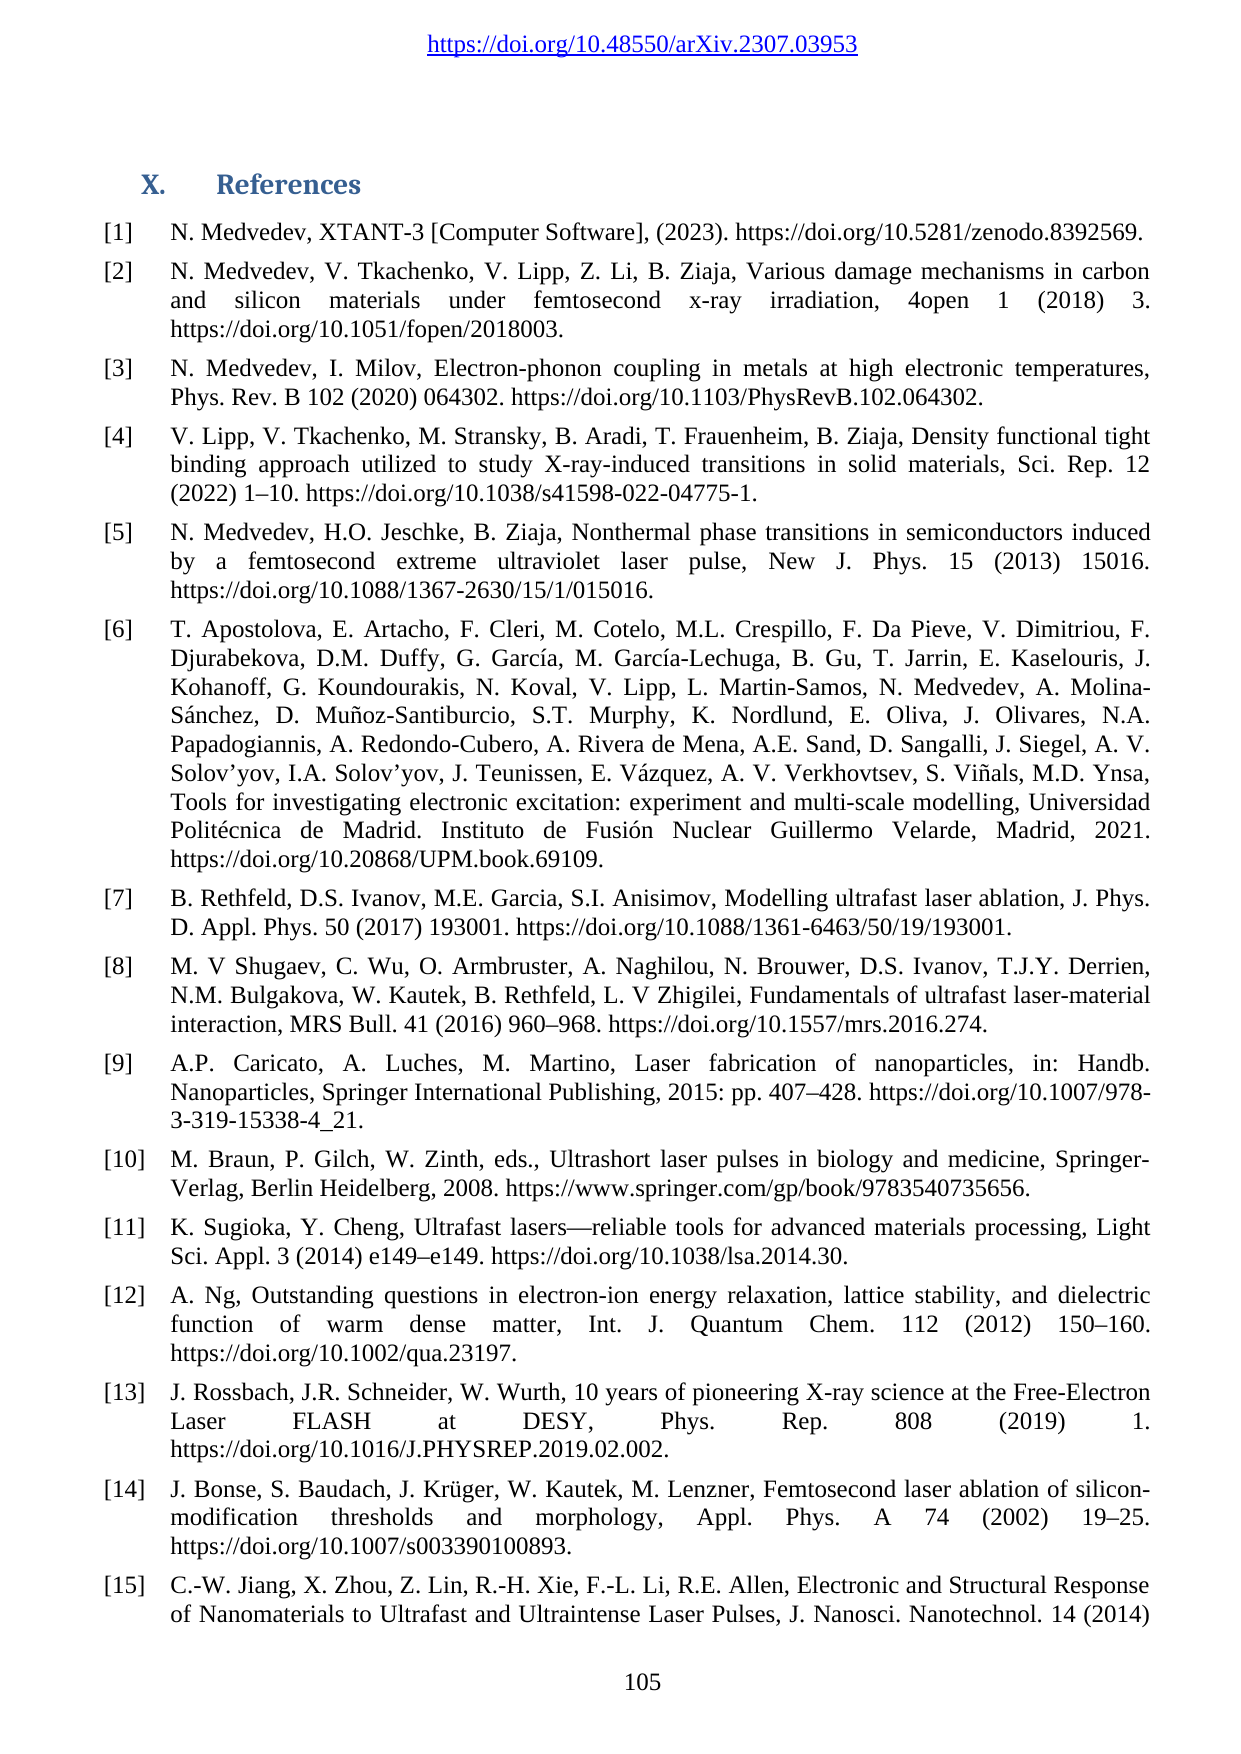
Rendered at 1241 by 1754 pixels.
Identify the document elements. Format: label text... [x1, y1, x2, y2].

text [6] T. Apostolova, E. Artacho, F. Cleri, M. Cotelo, M.L. Crespillo, F. Da Pieve, V. Dimitriou, F. Djurabekova, D.M. Duffy, G. García, M. García-Lechuga, B. Gu, T. Jarrin, E. Kaselouris, J. Kohanoff, G. Koundourakis, N. Koval, V. Lipp, L. Martin-Samos, N. Medvedev, A. Molina-Sánchez, D. Muñoz-Santiburcio, S.T. Murphy, K. Nordlund, E. Oliva, J. Olivares, N.A. Papadogiannis, A. Redondo-Cubero, A. Rivera de Mena, A.E. Sand, D. Sangalli, J. Siegel, A. V. Solov’yov, I.A. Solov’yov, J. Teunissen, E. Vázquez, A. V. Verkhovtsev, S. Viñals, M.D. Ynsa, Tools for investigating electronic excitation: experiment and multi-scale modelling, Universidad Politécnica de Madrid. Instituto de Fusión Nuclear Guillermo Velarde, Madrid, 2021. https://doi.org/10.20868/UPM.book.69109. [103, 614, 1152, 873]
text [11] K. Sugioka, Y. Cheng, Ultrafast lasers—reliable tools for advanced materials processing, Light Sci. Appl. 3 (2014) e149–e149. https://doi.org/10.1038/lsa.2014.30. [103, 1212, 1152, 1270]
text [103, 1570, 1152, 1628]
text [12] A. Ng, Outstanding questions in electron-ion energy relaxation, lattice stability, and dielectric function of warm dense matter, Int. J. Quantum Chem. 112 (2012) 150–160. https://doi.org/10.1002/qua.23197. [103, 1280, 1152, 1367]
text [14] J. Bonse, S. Baudach, J. Krüger, W. Kautek, M. Lenzner, Femtosecond laser ablation of silicon-modification thresholds and morphology, Appl. Phys. A 74 (2002) 19–25. https://doi.org/10.1007/s003390100893. [103, 1474, 1152, 1560]
text [2] N. Medvedev, V. Tkachenko, V. Lipp, Z. Li, B. Ziaja, Various damage mechanisms in carbon and silicon materials under femtosecond x-ray irradiation, 4open 1 (2018) 3. https://doi.org/10.1051/fopen/2018003. [103, 256, 1152, 342]
text [5] N. Medvedev, H.O. Jeschke, B. Ziaja, Nonthermal phase transitions in semiconductors induced by a femtosecond extreme ultraviolet laser pulse, New J. Phys. 15 (2013) 15016. https://doi.org/10.1088/1367-2630/15/1/015016. [103, 517, 1152, 604]
text [3] N. Medvedev, I. Milov, Electron-phonon coupling in metals at high electronic temperatures, Phys. Rev. B 102 (2020) 064302. https://doi.org/10.1103/PhysRevB.102.064302. [103, 353, 1152, 410]
text [7] B. Rethfeld, D.S. Ivanov, M.E. Garcia, S.I. Anisimov, Modelling ultrafast laser ablation, J. Phys. D. Appl. Phys. 50 (2017) 193001. https://doi.org/10.1088/1361-6463/50/19/193001. [103, 883, 1152, 941]
text [9] A.P. Caricato, A. Luches, M. Martino, Laser fabrication of nanoparticles, in: Handb. Nanoparticles, Springer International Publishing, 2015: pp. 407–428. https://doi.org/10.1007/978-3-319-15338-4_21. [103, 1048, 1152, 1134]
text [13] J. Rossbach, J.R. Schneider, W. Wurth, 10 years of pioneering X-ray science at the Free-Electron Laser FLASH at DESY, Phys. Rep. 808 (2019) 1. https://doi.org/10.1016/J.PHYSREP.2019.02.002. [103, 1377, 1152, 1463]
subtitle References [141, 168, 1152, 202]
text [1] N. Medvedev, XTANT-3 [Computer Software], (2023). https://doi.org/10.5281/zenodo.8392569. [103, 217, 1152, 246]
text [8] M. V Shugaev, C. Wu, O. Armbruster, A. Naghilou, N. Brouwer, D.S. Ivanov, T.J.Y. Derrien, N.M. Bulgakova, W. Kautek, B. Rethfeld, L. V Zhigilei, Fundamentals of ultrafast laser-material interaction, MRS Bull. 41 (2016) 960–968. https://doi.org/10.1557/mrs.2016.274. [103, 951, 1152, 1037]
text [4] V. Lipp, V. Tkachenko, M. Stransky, B. Aradi, T. Frauenheim, B. Ziaja, Density functional tight binding approach utilized to study X-ray-induced transitions in solid materials, Sci. Rep. 12 (2022) 1–10. https://doi.org/10.1038/s41598-022-04775-1. [103, 421, 1152, 507]
text [10] M. Braun, P. Gilch, W. Zinth, eds., Ultrashort laser pulses in biology and medicine, Springer-Verlag, Berlin Heidelberg, 2008. https://www.springer.com/gp/book/9783540735656. [103, 1144, 1152, 1202]
